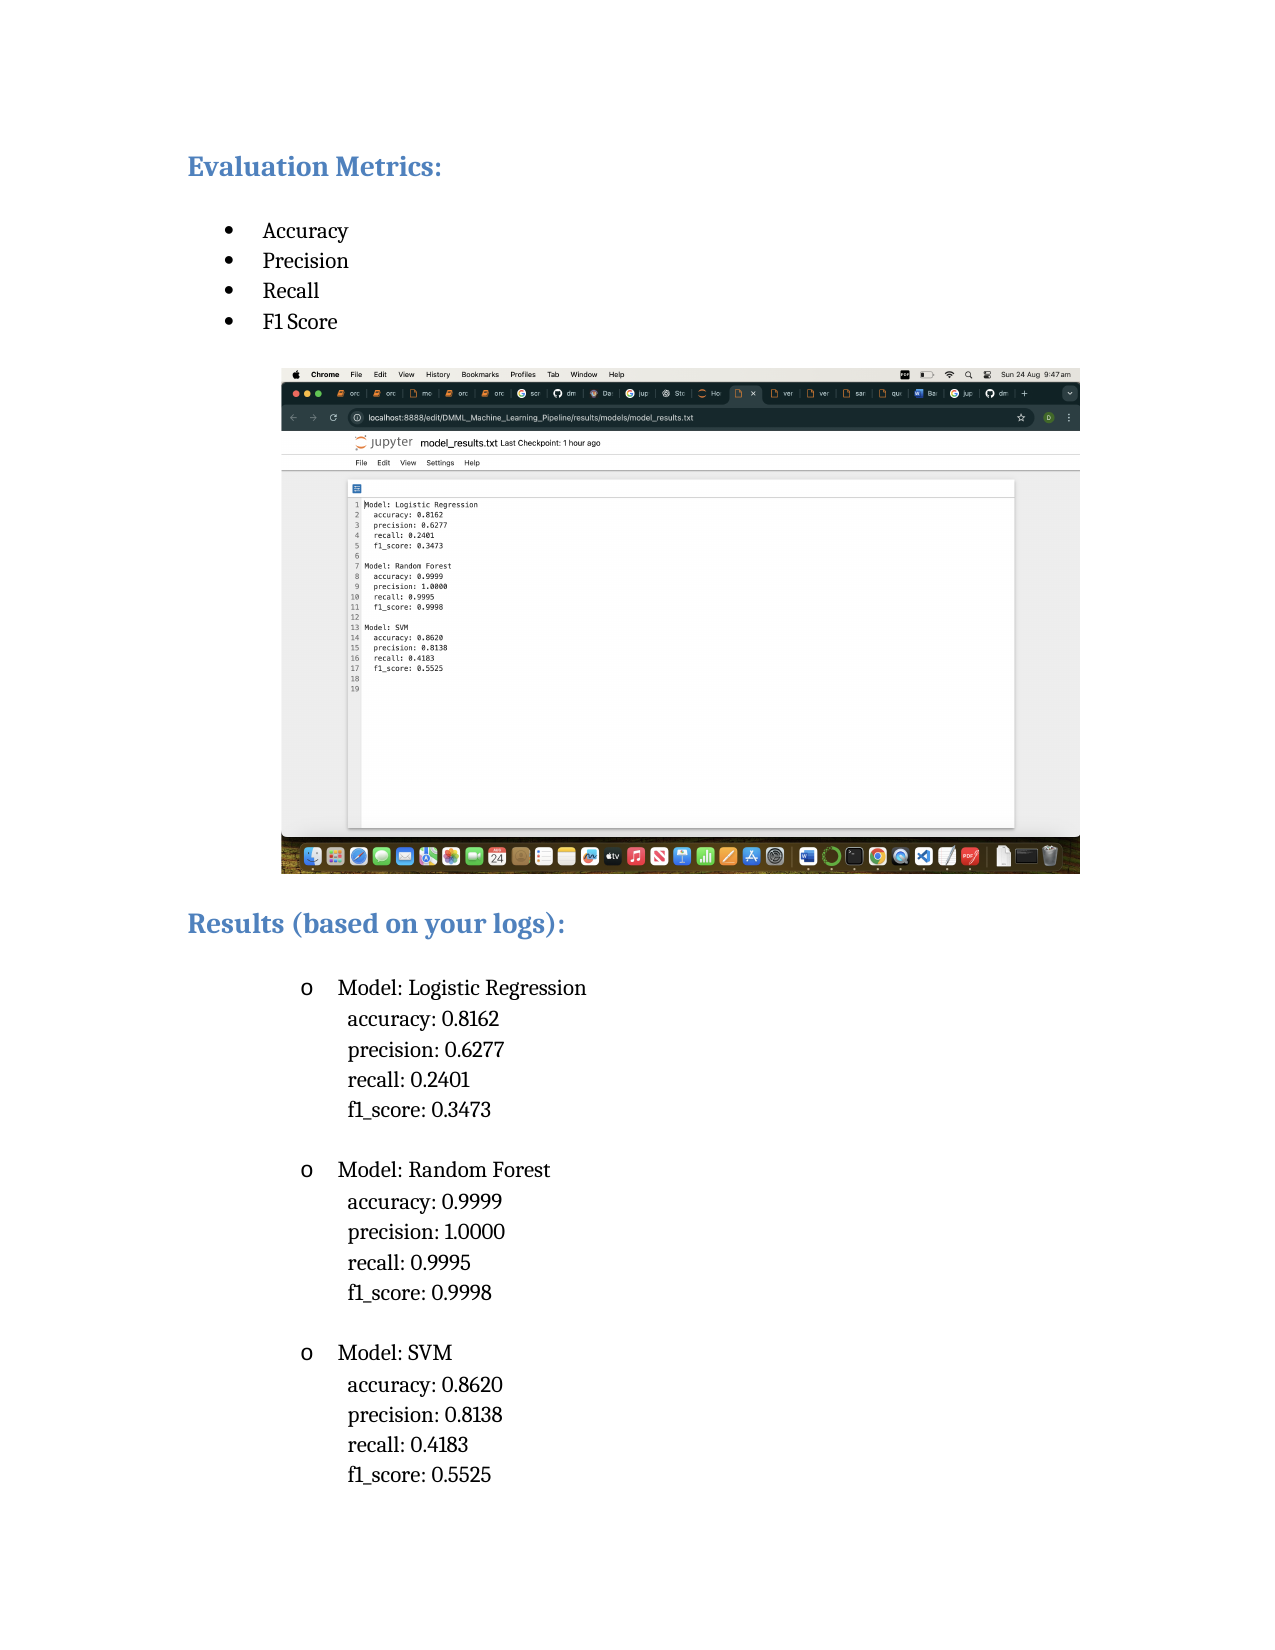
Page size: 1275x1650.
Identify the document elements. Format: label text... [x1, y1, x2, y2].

list Model: Logistic Regression [300, 975, 1087, 1002]
list Model: SVM [300, 1340, 1087, 1367]
list precision: 0.8138 [337, 1402, 1087, 1428]
list accuracy: 0.9999 [337, 1189, 1087, 1215]
list precision: 0.6277 [337, 1036, 1087, 1063]
list F1 Score [225, 308, 1087, 335]
list f1_score: 0.5525 [337, 1462, 1087, 1488]
subtitle Results (based on your logs): [187, 907, 1087, 940]
list accuracy: 0.8620 [337, 1371, 1087, 1398]
list f1_score: 0.3473 [337, 1097, 1087, 1123]
list recall: 0.2401 [337, 1067, 1087, 1093]
list Model: Random Forest [300, 1157, 1087, 1185]
subtitle Evaluation Metrics: [187, 150, 1087, 183]
list precision: 1.0000 [337, 1219, 1087, 1245]
list recall: 0.4183 [337, 1432, 1087, 1458]
list Accuracy [225, 218, 1087, 244]
list f1_score: 0.9998 [337, 1279, 1087, 1306]
list recall: 0.9995 [337, 1249, 1087, 1276]
list accuracy: 0.8162 [337, 1006, 1087, 1033]
list Precision [225, 248, 1087, 274]
list Recall [225, 278, 1087, 304]
